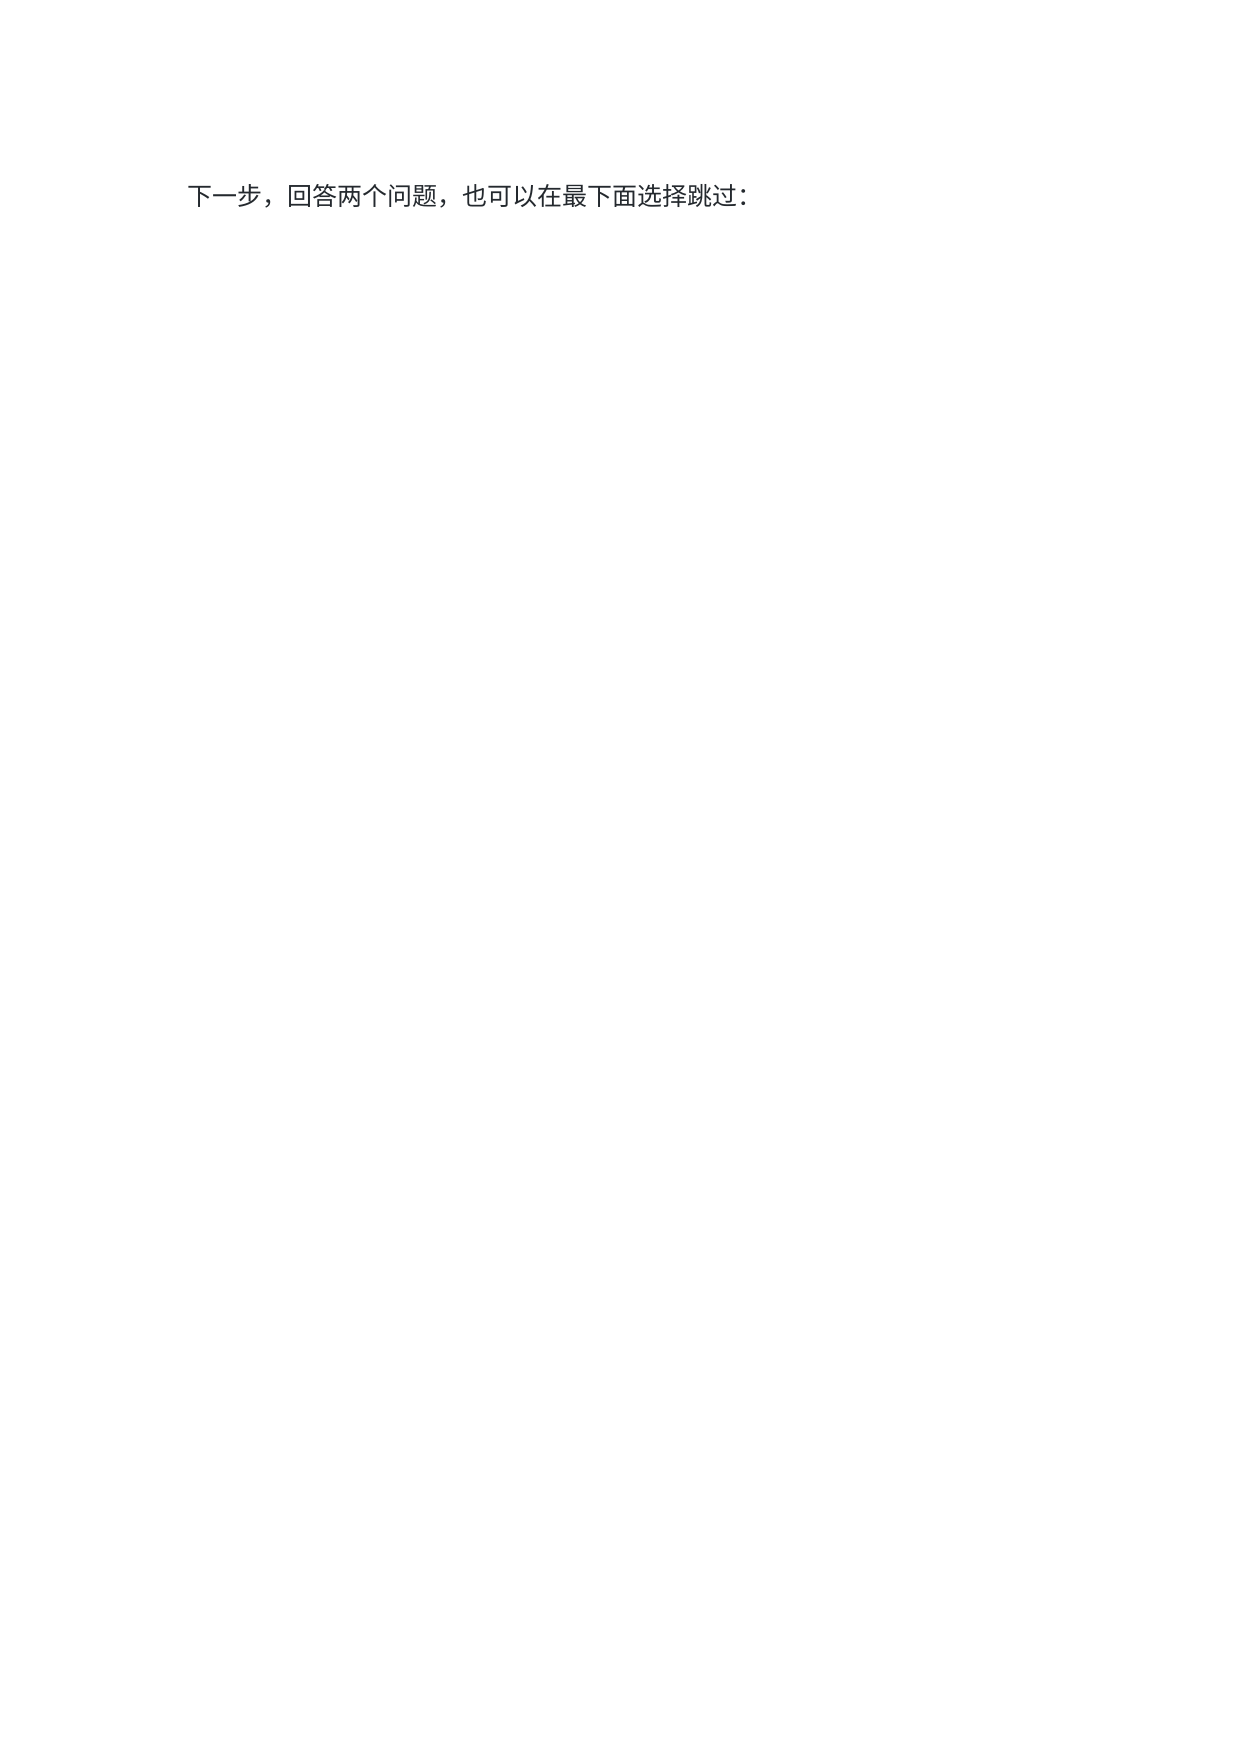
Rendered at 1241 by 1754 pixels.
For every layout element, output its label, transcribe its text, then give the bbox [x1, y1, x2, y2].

text 下一步，回答两个问题，也可以在最下面选择跳过： [187, 162, 1053, 227]
